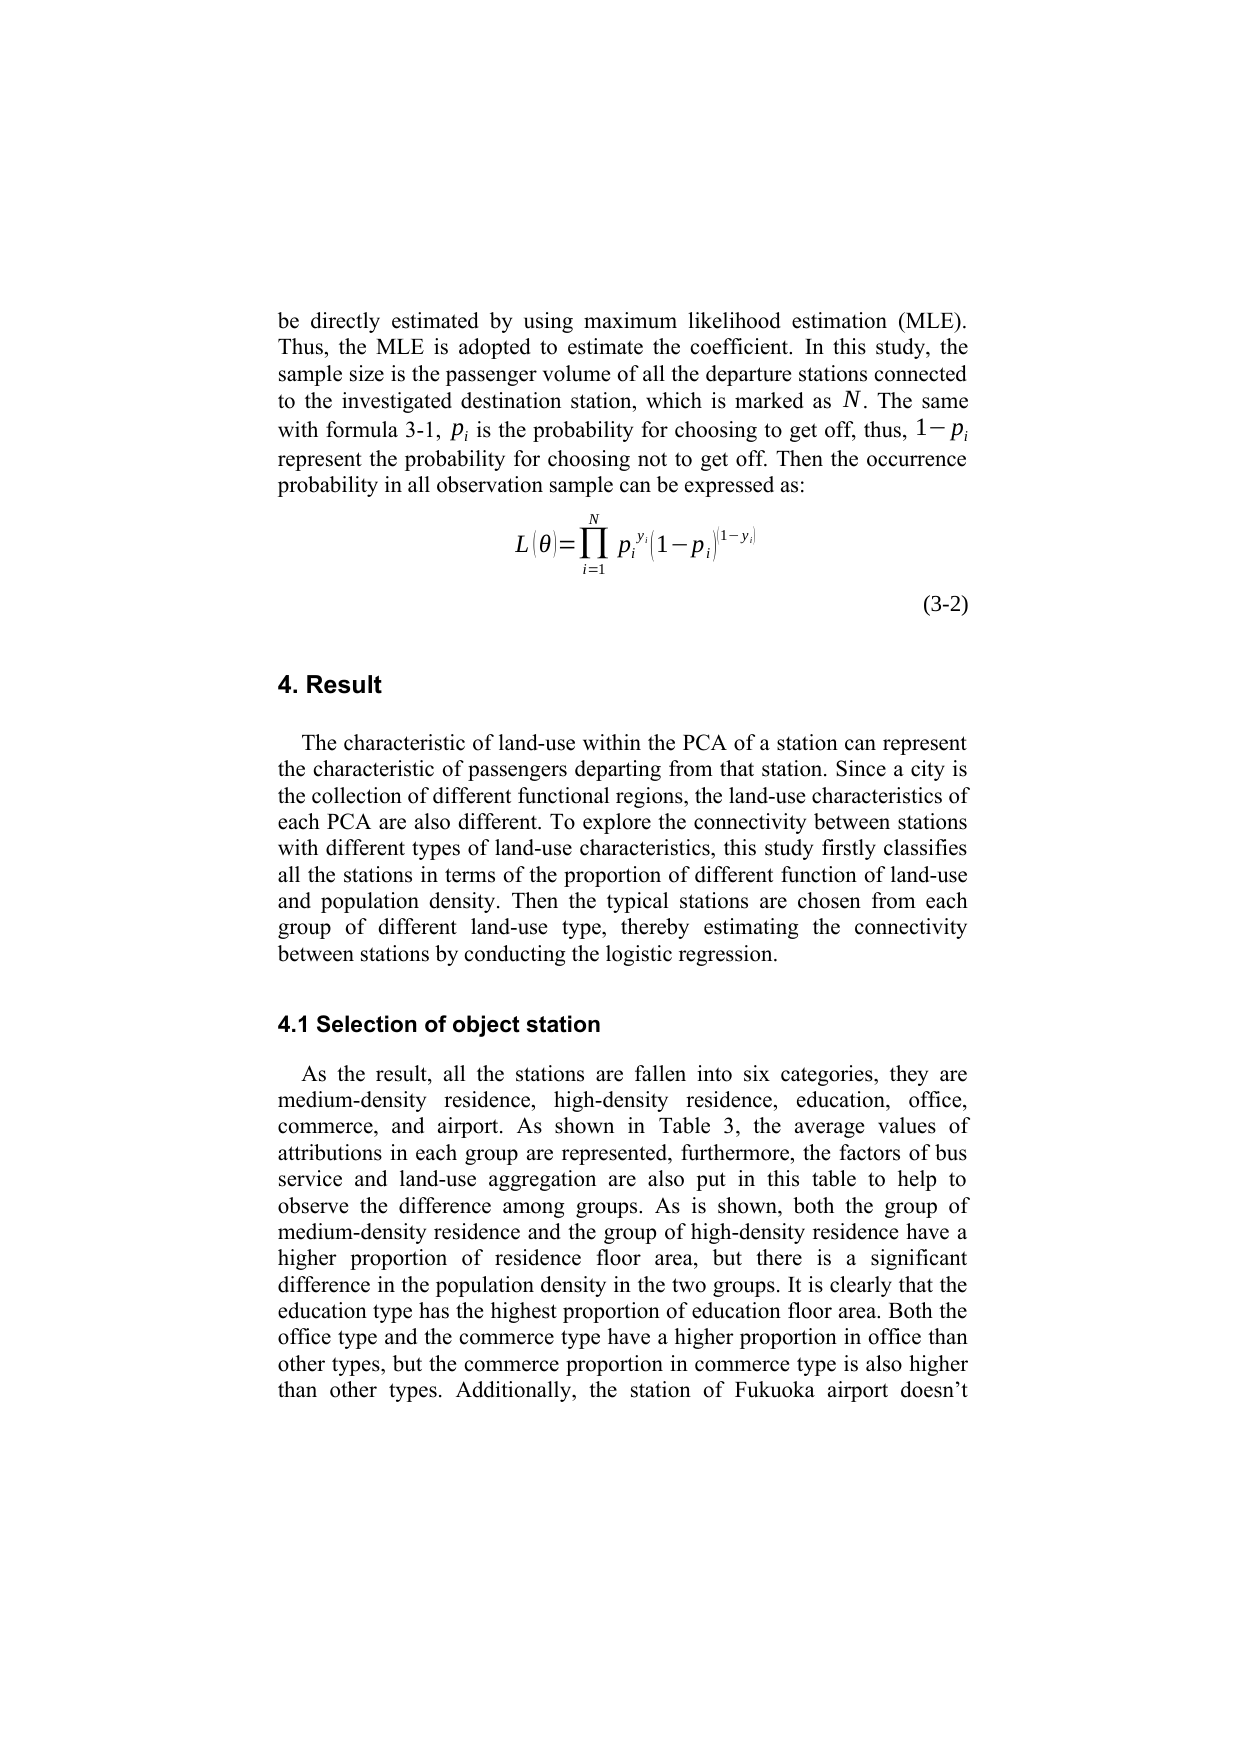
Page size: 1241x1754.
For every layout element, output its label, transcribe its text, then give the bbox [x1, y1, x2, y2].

subtitle 4. Result [278, 671, 968, 700]
text (3-2) [278, 590, 968, 616]
text The characteristic of land-use within the PCA of a station can represent the characteristic of passengers departing from that station. Since a city is the collection of different functional regions, the land-use characteristics of each PCA are also different. To explore the connectivity between stations with different types of land-use characteristics, this study firstly classifies all the stations in terms of the proportion of different function of land-use and population density. Then the typical stations are chosen from each group of different land-use type, thereby estimating the connectivity between stations by conducting the logistic regression. [278, 729, 968, 966]
subtitle 4.1 Selection of object station [278, 1012, 968, 1037]
